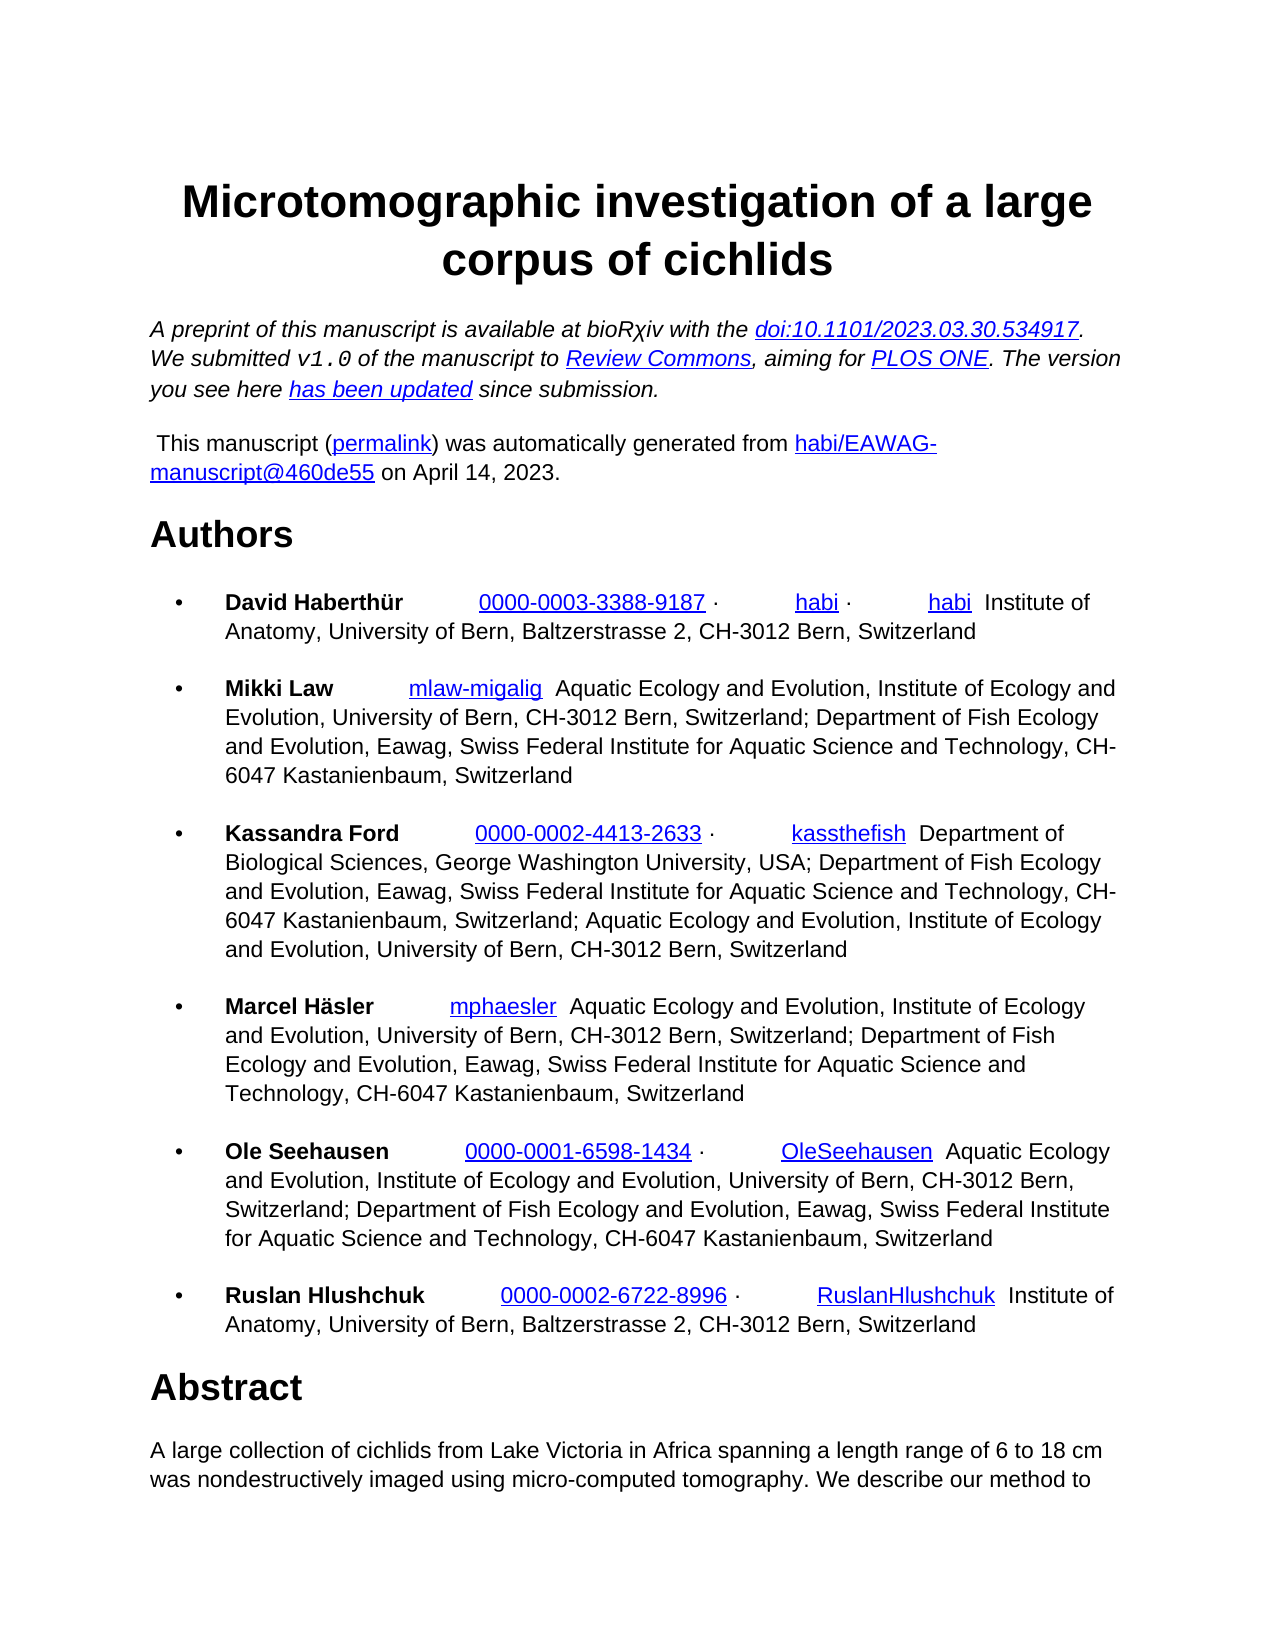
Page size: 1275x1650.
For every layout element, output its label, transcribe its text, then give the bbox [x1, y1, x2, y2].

text This manuscript (permalink) was automatically generated from habi/EAWAG-manuscript@460de55 on April 14, 2023. [150, 430, 1125, 485]
list David Haberthür 0000-0003-3388-9187 · habi · habi Institute of Anatomy, University of Bern, Baltzerstrasse 2, CH-3012 Bern, Switzerland [175, 585, 1125, 644]
list Marcel Häsler mphaesler Aquatic Ecology and Evolution, Institute of Ecology and Evolution, University of Bern, CH-3012 Bern, Switzerland; Department of Fish Ecology and Evolution, Eawag, Swiss Federal Institute for Aquatic Science and Technology, CH-6047 Kastanienbaum, Switzerland [175, 989, 1125, 1106]
list Mikki Law mlaw-migalig Aquatic Ecology and Evolution, Institute of Ecology and Evolution, University of Bern, CH-3012 Bern, Switzerland; Department of Fish Ecology and Evolution, Eawag, Swiss Federal Institute for Aquatic Science and Technology, CH-6047 Kastanienbaum, Switzerland [175, 672, 1125, 788]
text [150, 1437, 1125, 1493]
title Microtomographic investigation of a large corpus of cichlids [150, 175, 1125, 286]
text A preprint of this manuscript is available at bioRχiv with the doi:10.1101/2023.03.30.534917. We submitted v1.0 of the manuscript to Review Commons, aiming for PLOS ONE. The version you see here has been updated since submission. [150, 316, 1125, 402]
subtitle Authors [150, 513, 1125, 556]
list Ruslan Hlushchuk 0000-0002-6722-8996 · RuslanHlushchuk Institute of Anatomy, University of Bern, Baltzerstrasse 2, CH-3012 Bern, Switzerland [175, 1278, 1125, 1337]
list Kassandra Ford 0000-0002-4413-2633 · kassthefish Department of Biological Sciences, George Washington University, USA; Department of Fish Ecology and Evolution, Eawag, Swiss Federal Institute for Aquatic Science and Technology, CH-6047 Kastanienbaum, Switzerland; Aquatic Ecology and Evolution, Institute of Ecology and Evolution, University of Bern, CH-3012 Bern, Switzerland [175, 816, 1125, 962]
list Ole Seehausen 0000-0001-6598-1434 · OleSeehausen Aquatic Ecology and Evolution, Institute of Ecology and Evolution, University of Bern, CH-3012 Bern, Switzerland; Department of Fish Ecology and Evolution, Eawag, Swiss Federal Institute for Aquatic Science and Technology, CH-6047 Kastanienbaum, Switzerland [175, 1134, 1125, 1251]
subtitle Abstract [150, 1365, 1125, 1408]
